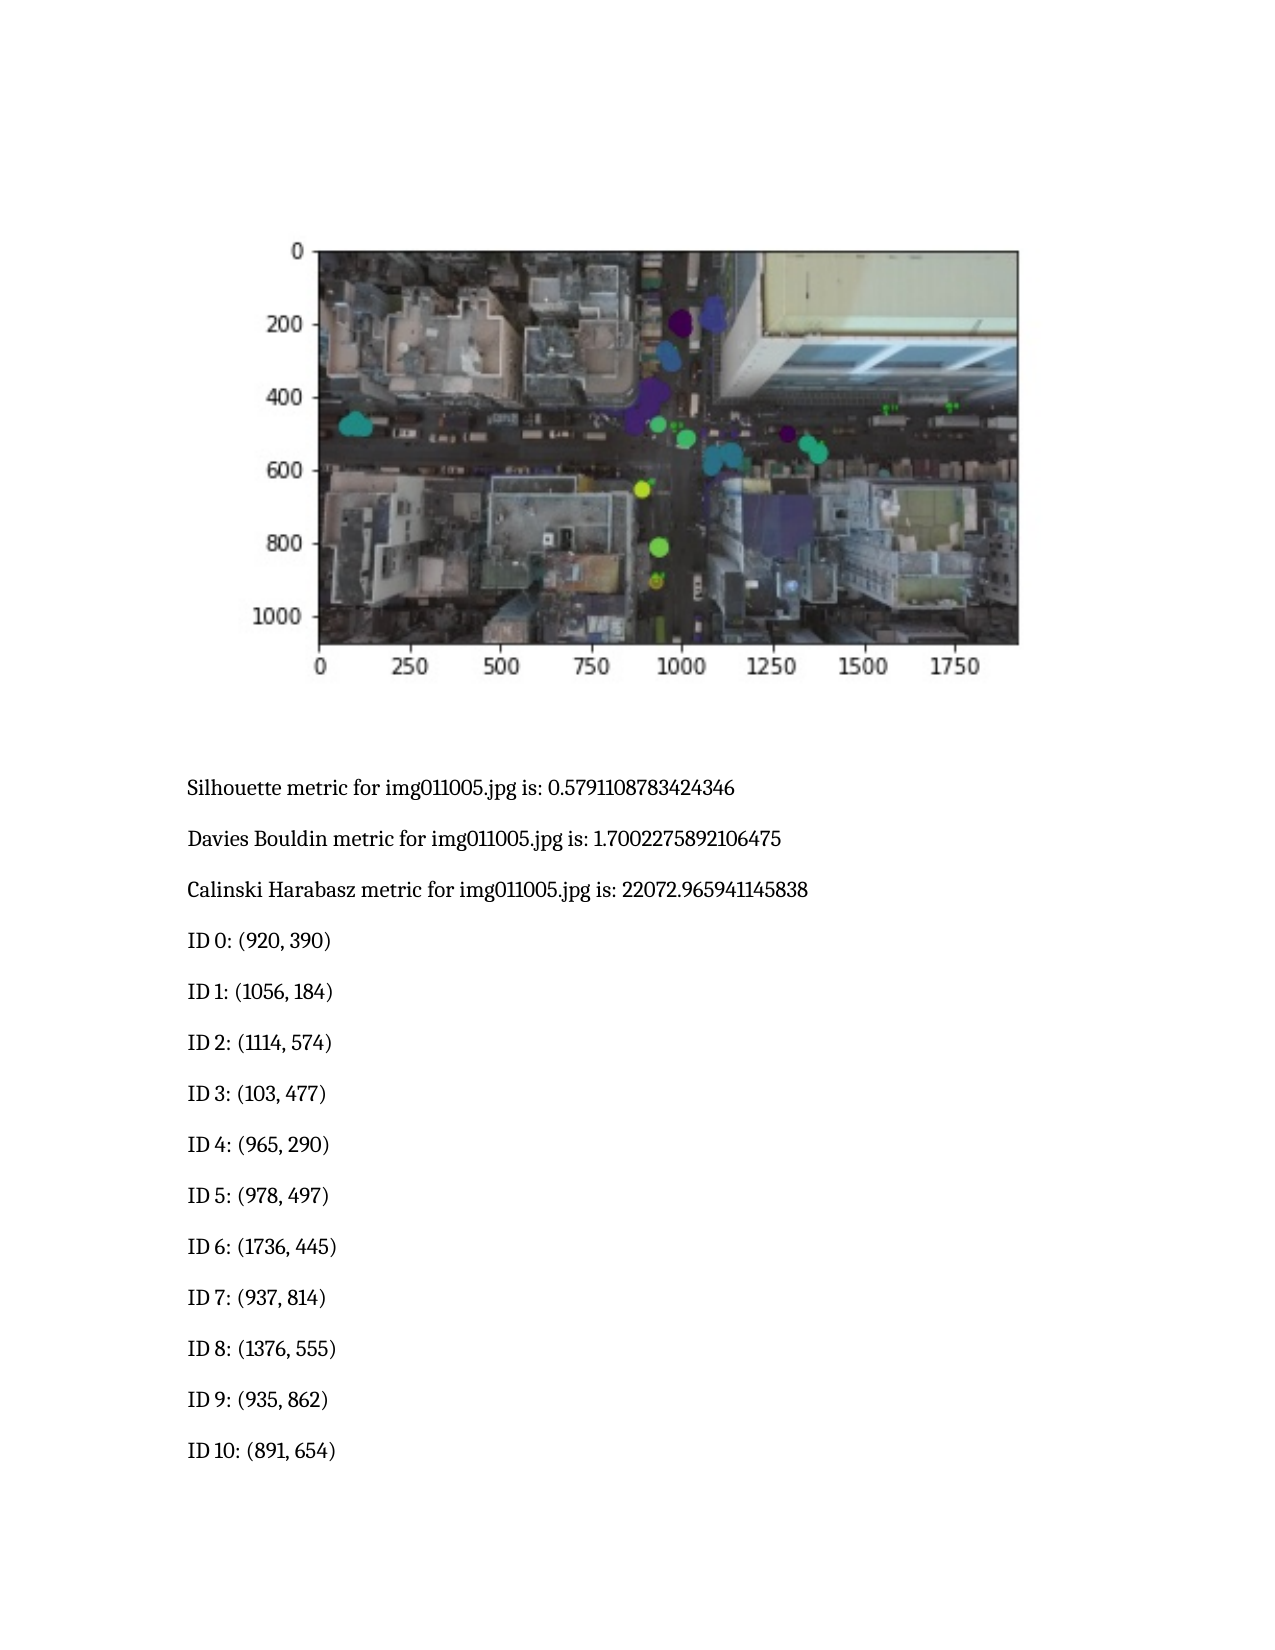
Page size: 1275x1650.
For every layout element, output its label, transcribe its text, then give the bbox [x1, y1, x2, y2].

text ID 5: (978, 497) [187, 1183, 1087, 1209]
text ID 3: (103, 477) [187, 1081, 1087, 1107]
picture [206, 150, 1107, 750]
text Silhouette metric for img011005.jpg is: 0.5791108783424346 [187, 775, 1087, 801]
text ID 7: (937, 814) [187, 1285, 1087, 1311]
text ID 6: (1736, 445) [187, 1234, 1087, 1260]
text ID 0: (920, 390) [187, 928, 1087, 954]
text ID 10: (891, 654) [187, 1438, 1087, 1464]
text ID 1: (1056, 184) [187, 979, 1087, 1005]
text ID 8: (1376, 555) [187, 1336, 1087, 1362]
text ID 4: (965, 290) [187, 1132, 1087, 1158]
text ID 9: (935, 862) [187, 1387, 1087, 1413]
text Calinski Harabasz metric for img011005.jpg is: 22072.965941145838 [187, 877, 1087, 903]
text Davies Bouldin metric for img011005.jpg is: 1.7002275892106475 [187, 826, 1087, 852]
text ID 2: (1114, 574) [187, 1030, 1087, 1056]
